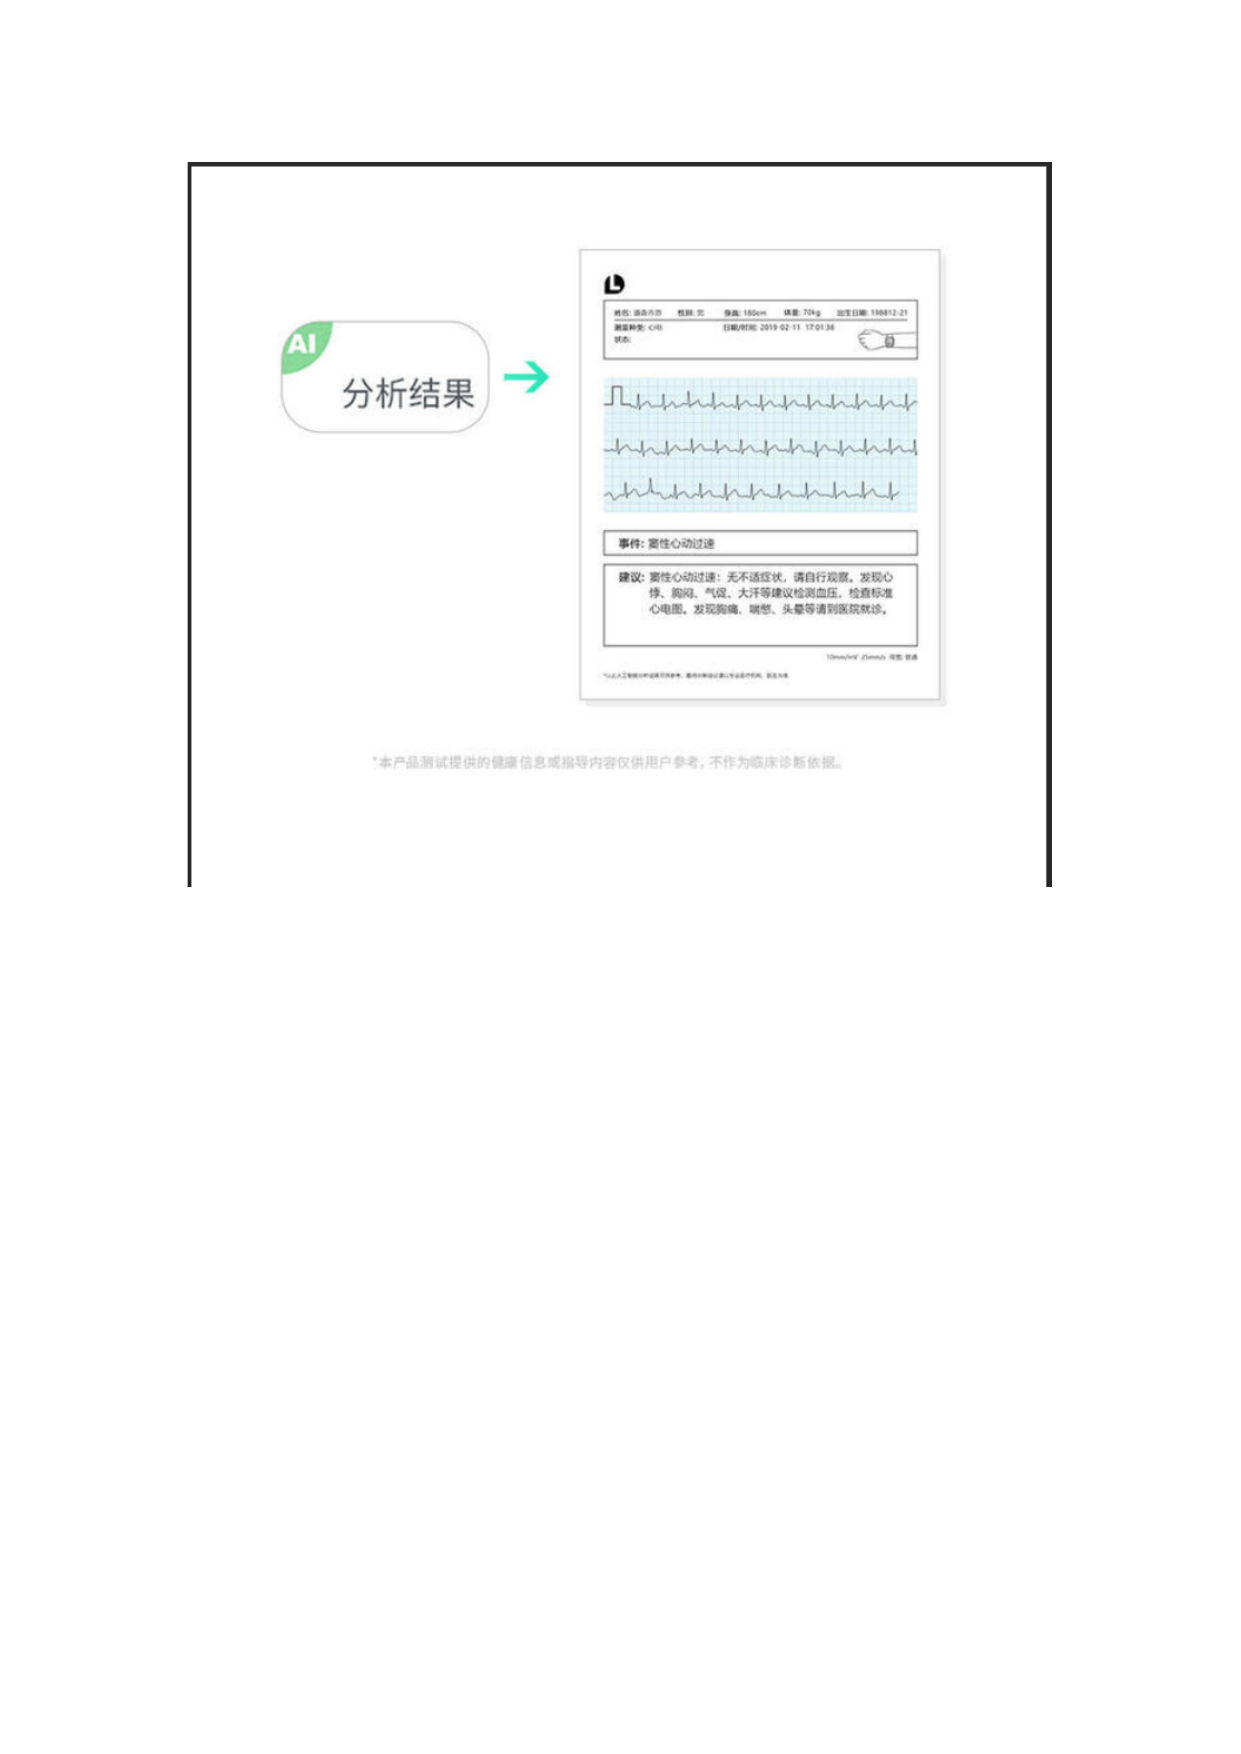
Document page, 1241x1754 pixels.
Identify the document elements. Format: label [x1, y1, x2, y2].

picture [187, 162, 1052, 887]
